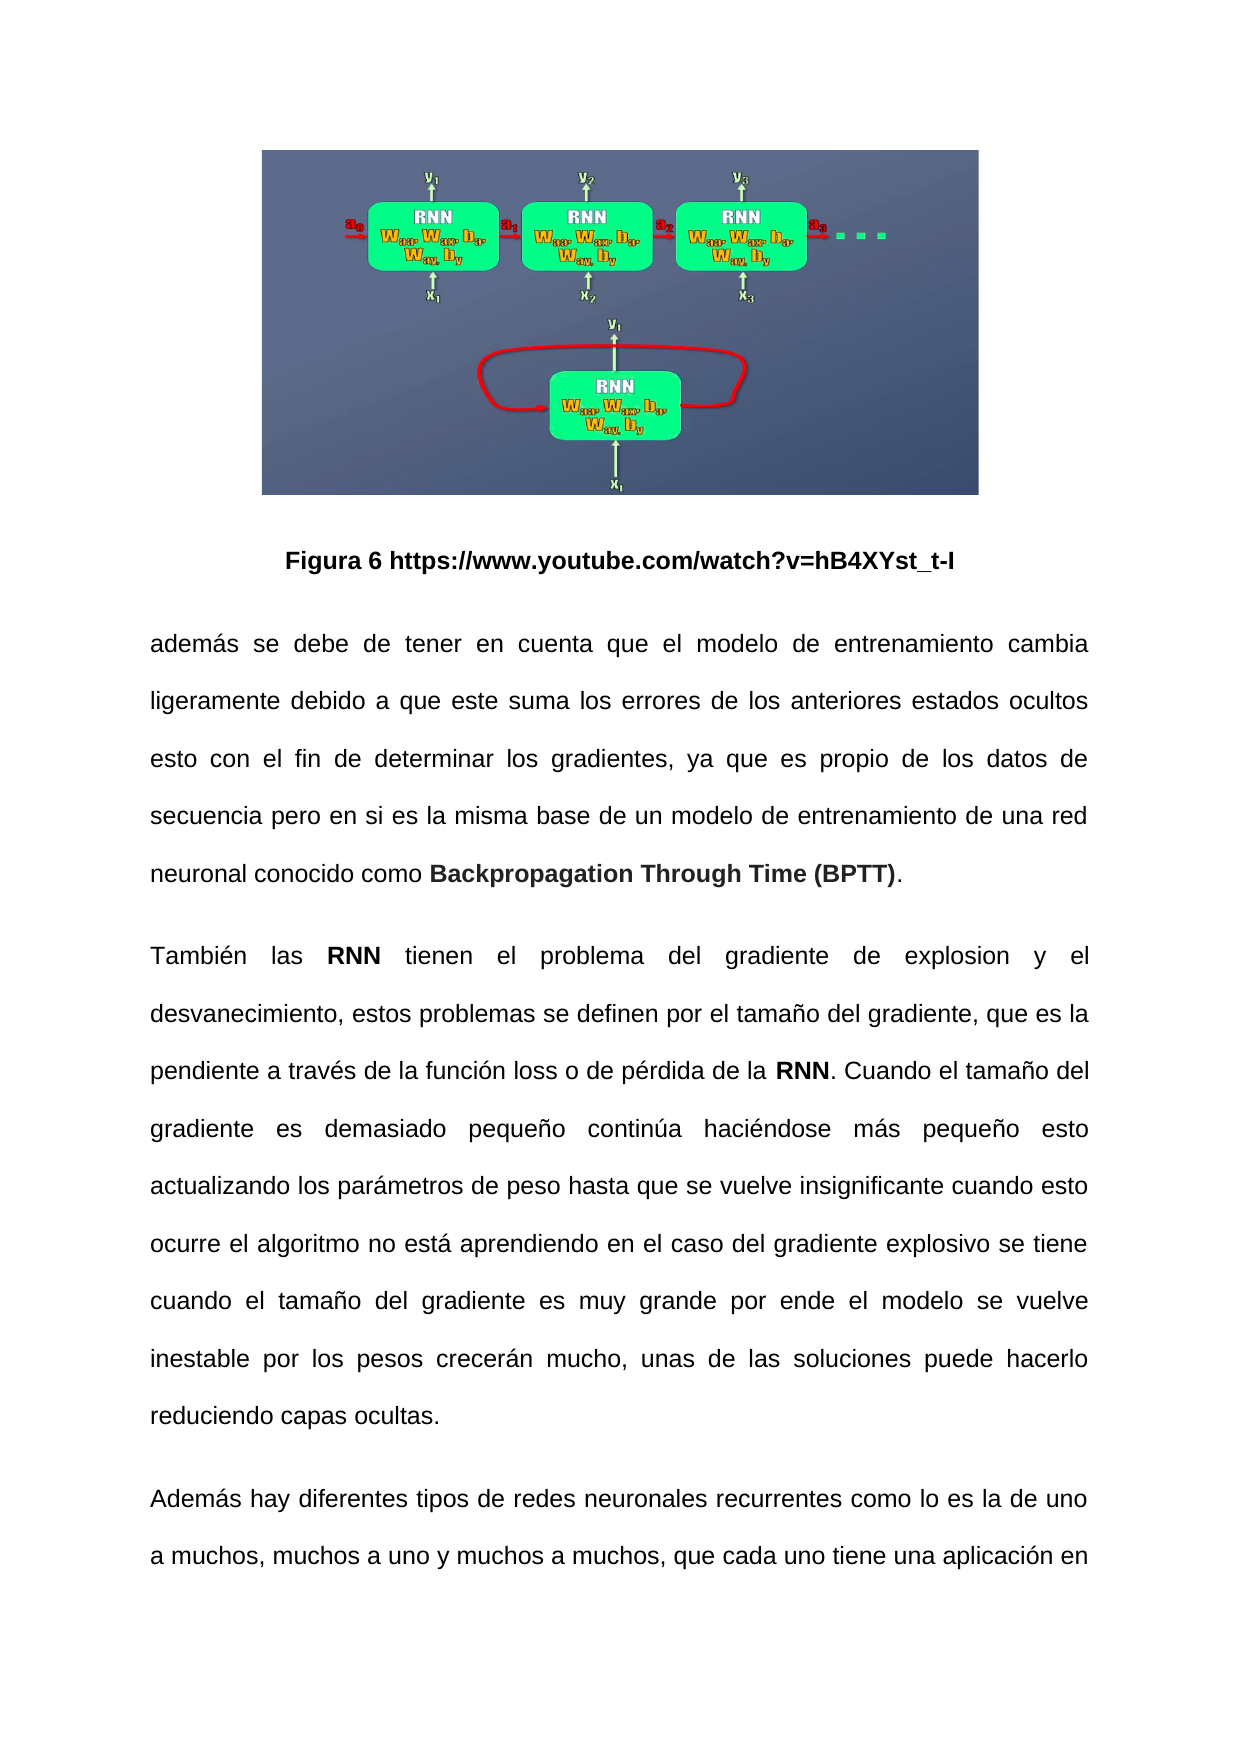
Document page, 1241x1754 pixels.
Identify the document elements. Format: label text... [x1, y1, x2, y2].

text También las RNN tienen el problema del gradiente de explosion y el desvanecimiento, estos problemas se definen por el tamaño del gradiente, que es la pendiente a través de la función loss o de pérdida de la RNN. Cuando el tamaño del gradiente es demasiado pequeño continúa haciéndose más pequeño esto actualizando los parámetros de peso hasta que se vuelve insignificante cuando esto ocurre el algoritmo no está aprendiendo en el caso del gradiente explosivo se tiene cuando el tamaño del gradiente es muy grande por ende el modelo se vuelve inestable por los pesos crecerán mucho, unas de las soluciones puede hacerlo reduciendo capas ocultas. [150, 941, 1090, 1430]
text además se debe de tener en cuenta que el modelo de entrenamiento cambia ligeramente debido a que este suma los errores de los anteriores estados ocultos esto con el fin de determinar los gradientes, ya que es propio de los datos de secuencia pero en si es la misma base de un modelo de entrenamiento de una red neuronal conocido como Backpropagation Through Time (BPTT). [150, 629, 1090, 887]
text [150, 1484, 1090, 1570]
text Figura 6 https://www.youtube.com/watch?v=hB4XYst_t-I [150, 546, 1090, 575]
picture [261, 150, 979, 495]
